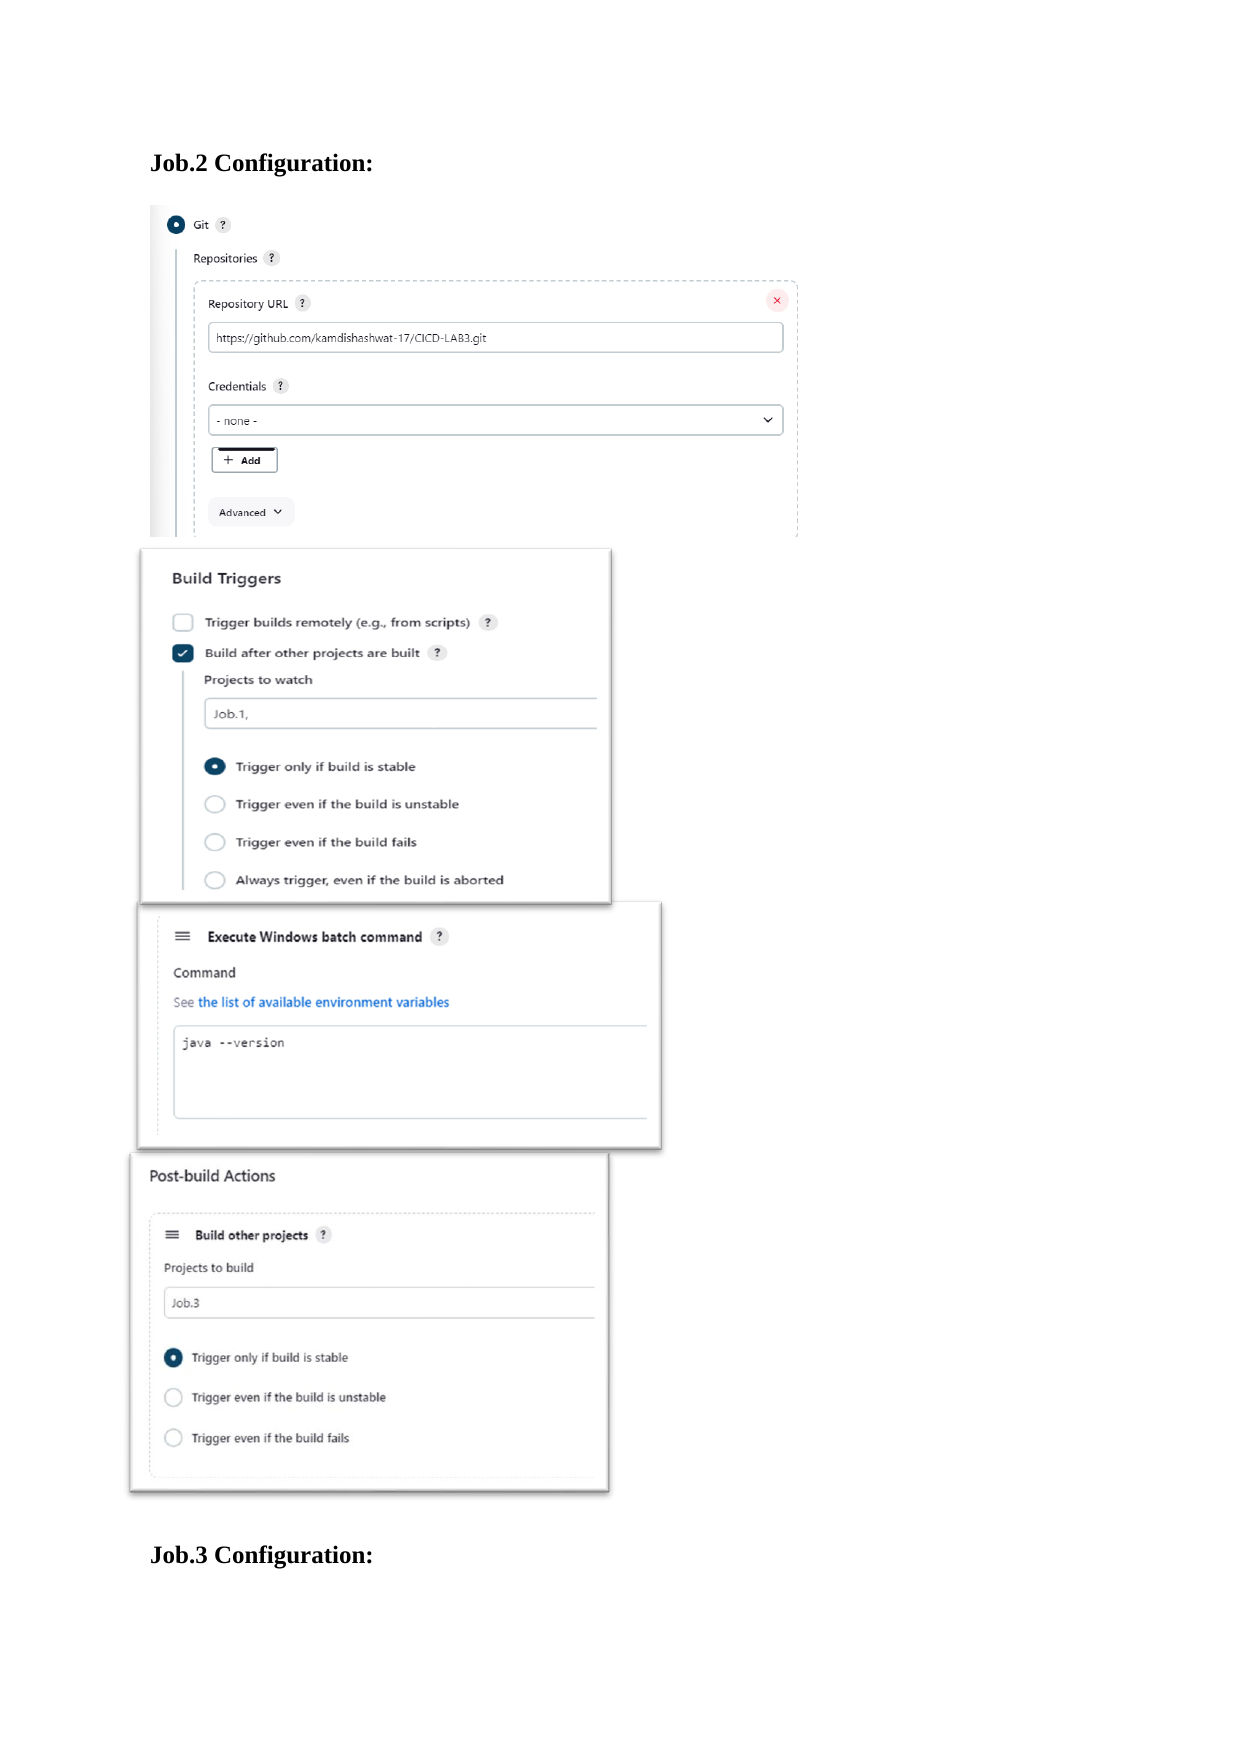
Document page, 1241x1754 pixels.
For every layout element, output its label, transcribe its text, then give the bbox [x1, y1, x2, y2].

picture [122, 542, 671, 1502]
text Job.2 Configuration: [150, 148, 1180, 177]
text Job.3 Configuration: [150, 1540, 1180, 1569]
picture [150, 205, 798, 537]
